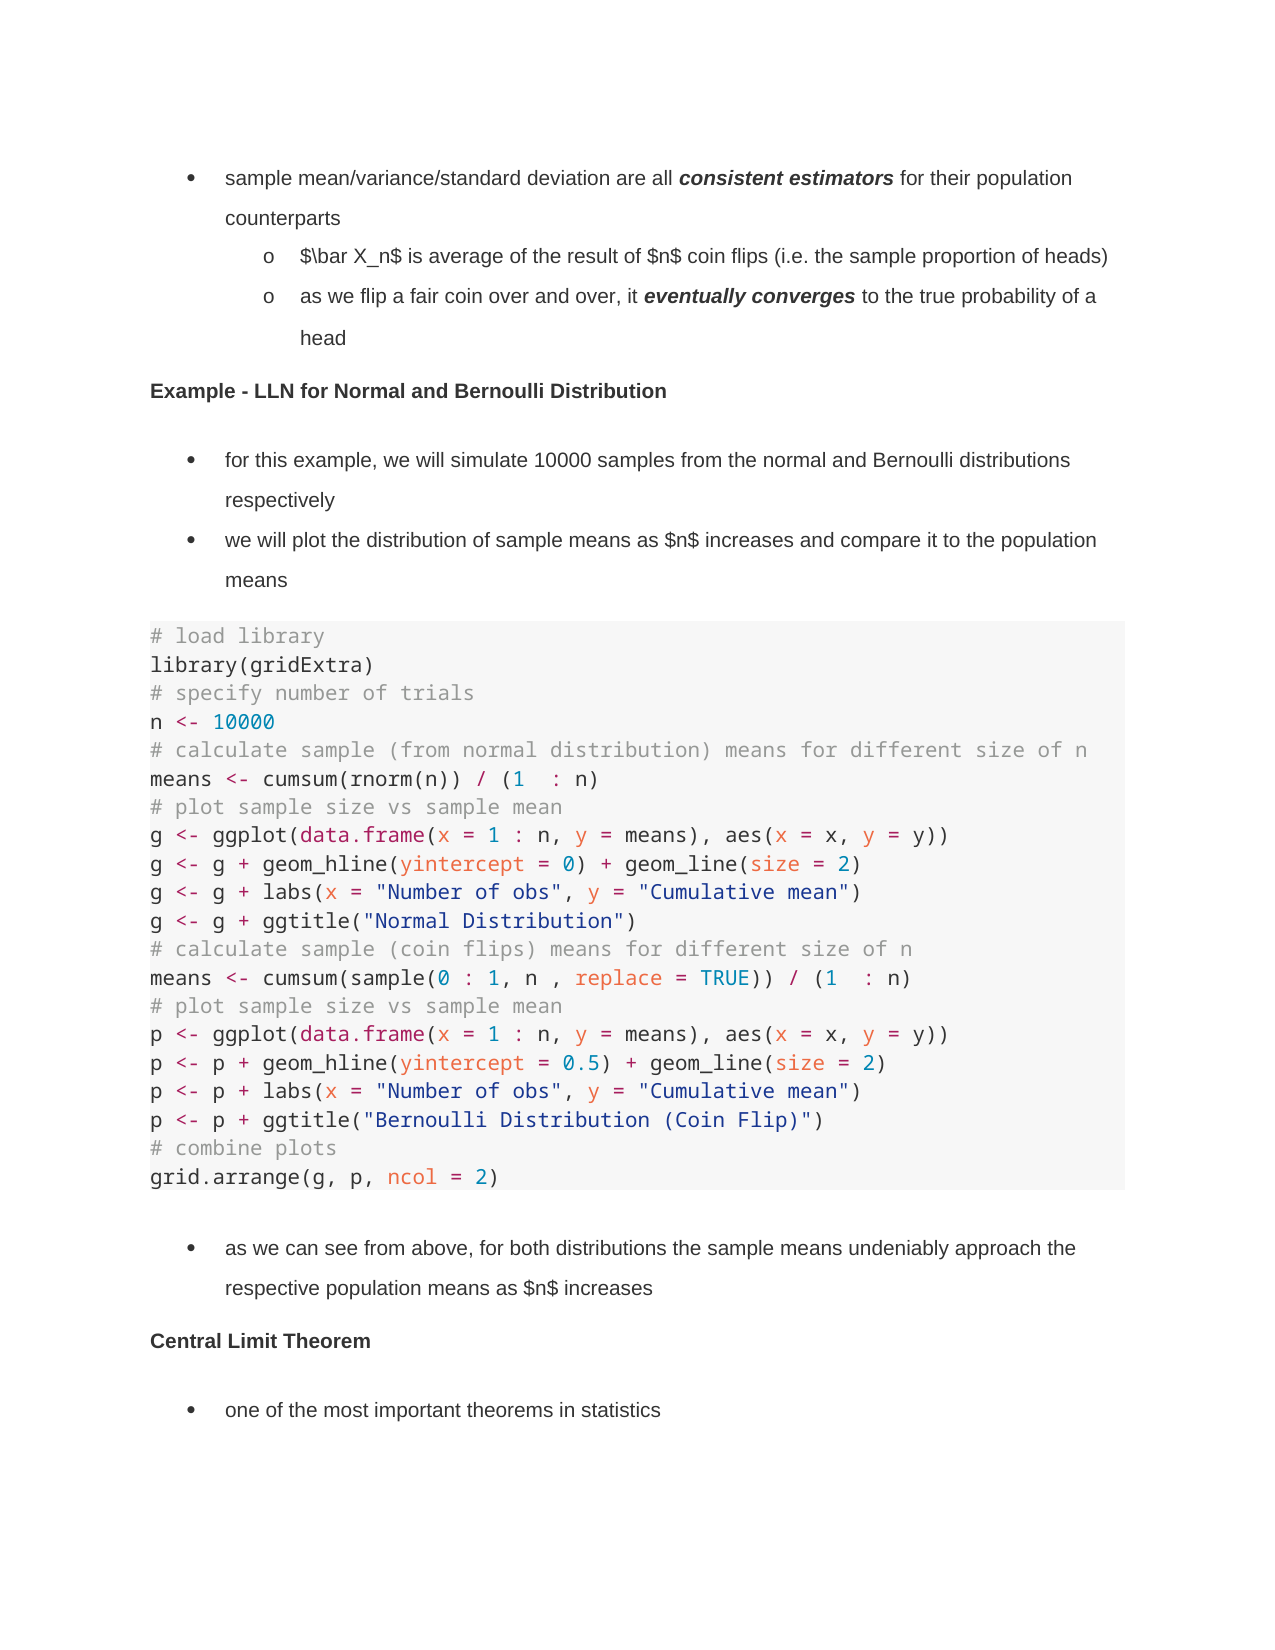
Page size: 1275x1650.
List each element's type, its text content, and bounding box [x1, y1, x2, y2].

text p <- ggplot(data.frame(x = 1 : n, y = means), aes(x = x, y = y)) [150, 1019, 1125, 1048]
list one of the most important theorems in statistics [187, 1382, 1125, 1422]
list as we can see from above, for both distributions the sample means undeniably approach the respective population means as $n$ increases [187, 1219, 1125, 1299]
list we will plot the distribution of sample means as $n$ increases and compare it to the population means [187, 512, 1125, 592]
text # calculate sample (coin flips) means for different size of n [150, 934, 1125, 963]
text g <- g + labs(x = "Number of obs", y = "Cumulative mean") [150, 877, 1125, 906]
text Example - LLN for Normal and Bernoulli Distribution [150, 379, 1125, 403]
text g <- ggplot(data.frame(x = 1 : n, y = means), aes(x = x, y = y)) [150, 821, 1125, 849]
text means <- cumsum(sample(0 : 1, n , replace = TRUE)) / (1 : n) [150, 963, 1125, 991]
text grid.arrange(g, p, ncol = 2) [150, 1162, 1125, 1190]
list $\bar X_n$ is average of the result of $n$ coin flips (i.e. the sample proportion of heads) [262, 230, 1125, 270]
text p <- p + geom_hline(yintercept = 0.5) + geom_line(size = 2) [150, 1048, 1125, 1076]
text Central Limit Theorem [150, 1328, 1125, 1352]
list as we flip a fair coin over and over, it eventually converges to the true probability of a head [262, 270, 1125, 350]
text library(gridExtra) [150, 650, 1125, 678]
list sample mean/variance/standard deviation are all consistent estimators for their population counterparts [187, 150, 1125, 230]
text p <- p + ggtitle("Bernoulli Distribution (Coin Flip)") [150, 1105, 1125, 1133]
text # combine plots [150, 1133, 1125, 1162]
text # load library [150, 621, 1125, 650]
text # specify number of trials [150, 678, 1125, 707]
text # plot sample size vs sample mean [150, 991, 1125, 1019]
text p <- p + labs(x = "Number of obs", y = "Cumulative mean") [150, 1076, 1125, 1105]
text n <- 10000 [150, 707, 1125, 735]
text g <- g + ggtitle("Normal Distribution") [150, 906, 1125, 934]
list for this example, we will simulate 10000 samples from the normal and Bernoulli distributions respectively [187, 432, 1125, 512]
text # plot sample size vs sample mean [150, 792, 1125, 821]
text # calculate sample (from normal distribution) means for different size of n [150, 735, 1125, 764]
text g <- g + geom_hline(yintercept = 0) + geom_line(size = 2) [150, 849, 1125, 877]
text means <- cumsum(rnorm(n)) / (1 : n) [150, 764, 1125, 792]
